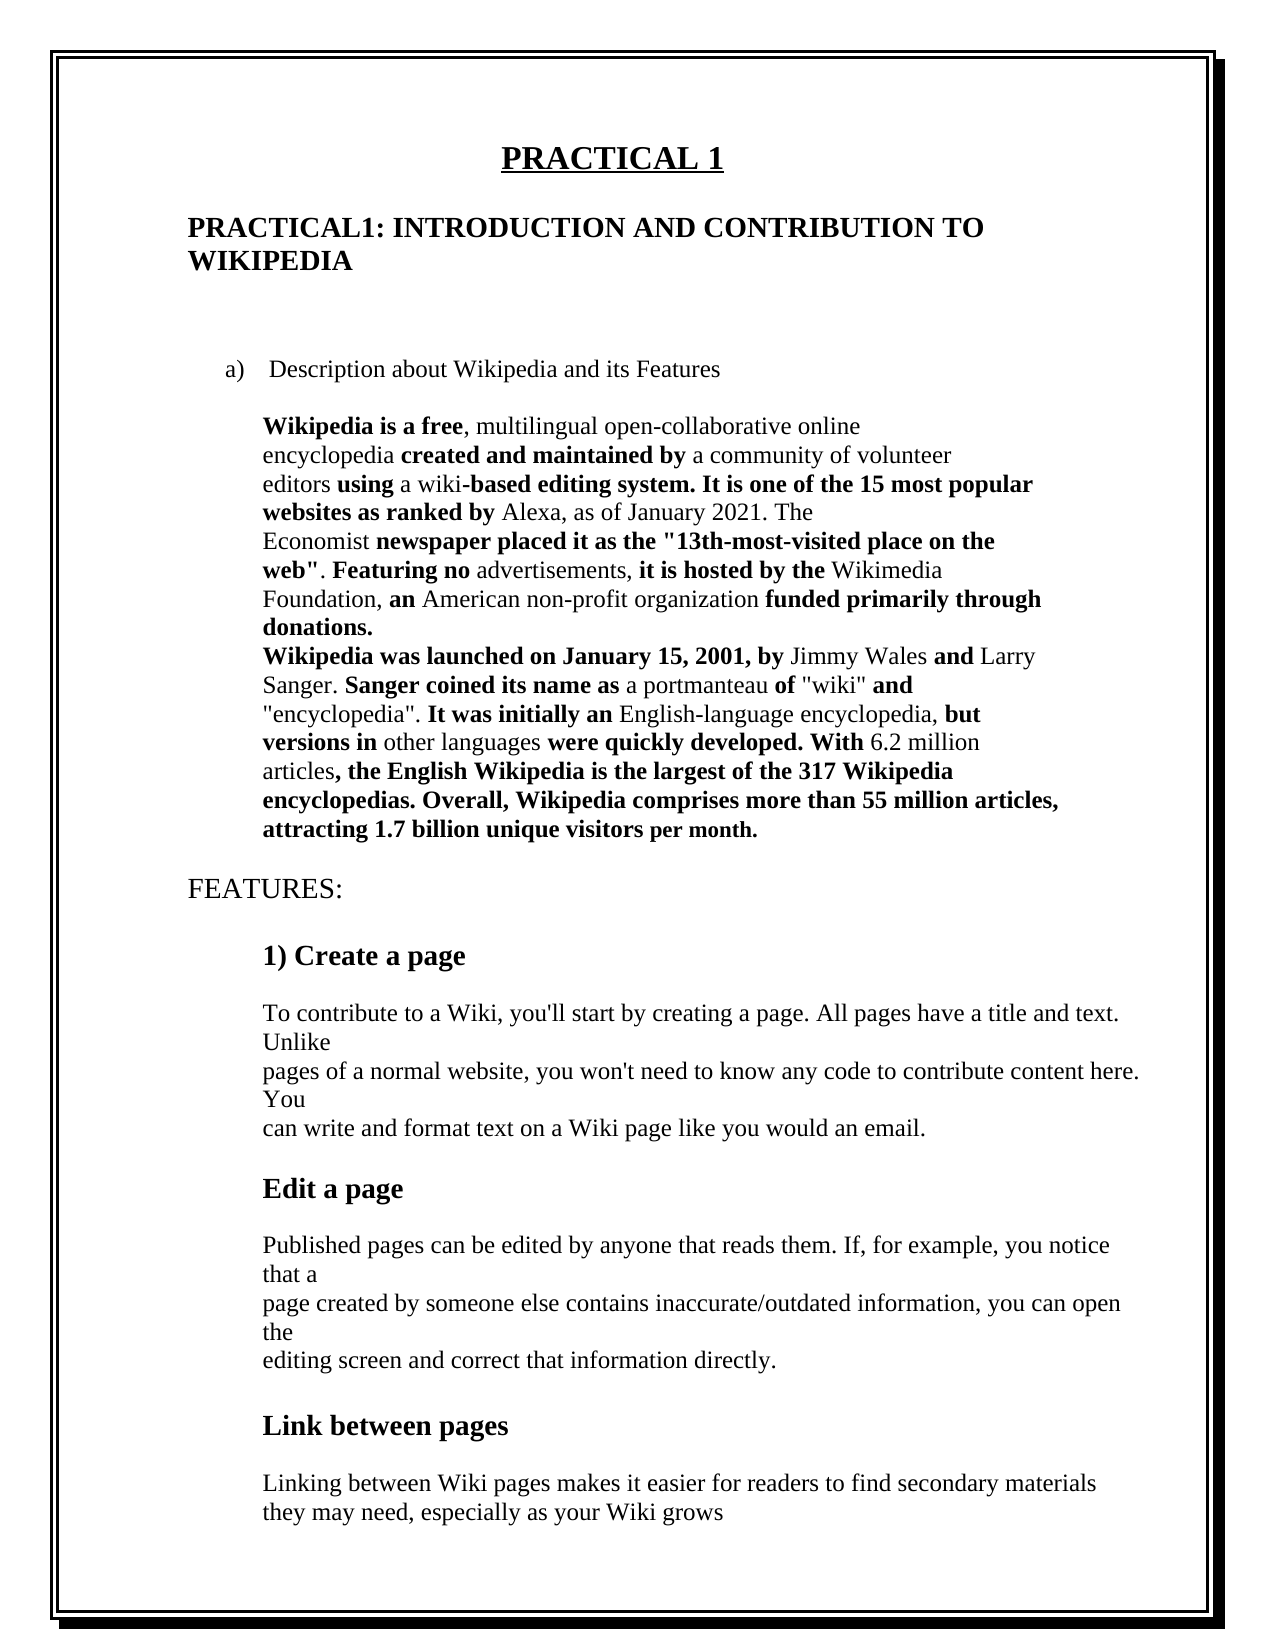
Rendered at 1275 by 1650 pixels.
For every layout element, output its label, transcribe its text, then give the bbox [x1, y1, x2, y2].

list page created by someone else contains inaccurate/outdated information, you can open the [187, 1288, 1078, 1346]
list editing screen and correct that information directly. [187, 1346, 1078, 1374]
list Economist newspaper placed it as the "13th-most-visited place on the [187, 526, 1078, 555]
list Linking between Wiki pages makes it easier for readers to find secondary materials [187, 1468, 1078, 1497]
list "encyclopedia". It was initially an English-language encyclopedia, but [187, 699, 1078, 727]
list donations. [187, 612, 1078, 641]
list can write and format text on a Wiki page like you would an email. [187, 1113, 1078, 1142]
list Description about Wikipedia and its Features [225, 354, 1153, 382]
list articles, the English Wikipedia is the largest of the 317 Wikipedia [187, 756, 1078, 785]
list editors using a wiki-based editing system. It is one of the 15 most popular [187, 469, 1078, 497]
list Published pages can be edited by anyone that reads them. If, for example, you notice that a [187, 1231, 1078, 1288]
list encyclopedias. Overall, Wikipedia comprises more than 55 million articles, [187, 785, 1078, 814]
list Wikipedia was launched on January 15, 2001, by Jimmy Wales and Larry [187, 641, 1078, 670]
list versions in other languages were quickly developed. With 6.2 million [187, 727, 1078, 756]
list they may need, especially as your Wiki grows [187, 1497, 1078, 1525]
text PRACTICAL1: INTRODUCTION AND CONTRIBUTION TO WIKIPEDIA [187, 210, 1153, 277]
list web". Featuring no advertisements, it is hosted by the Wikimedia [187, 555, 1078, 584]
text PRACTICAL 1 [187, 138, 1153, 176]
list Wikipedia is a free, multilingual open-collaborative online [187, 411, 1078, 440]
list Foundation, an American non-profit organization funded primarily through [187, 584, 1078, 612]
list 1) Create a page [187, 938, 1078, 972]
text FEATURES: [187, 871, 1153, 905]
list Link between pages [187, 1408, 1078, 1441]
list websites as ranked by Alexa, as of January 2021. The [187, 497, 1078, 526]
list attracting 1.7 billion unique visitors per month. [187, 814, 1078, 842]
list pages of a normal website, you won't need to know any code to contribute content here. You [187, 1056, 1078, 1113]
list encyclopedia created and maintained by a community of volunteer [187, 440, 1078, 469]
list Edit a page [187, 1171, 1078, 1204]
list Sanger. Sanger coined its name as a portmanteau of "wiki" and [187, 670, 1078, 699]
list To contribute to a Wiki, you'll start by creating a page. All pages have a title and text. Unlike [187, 998, 1078, 1056]
